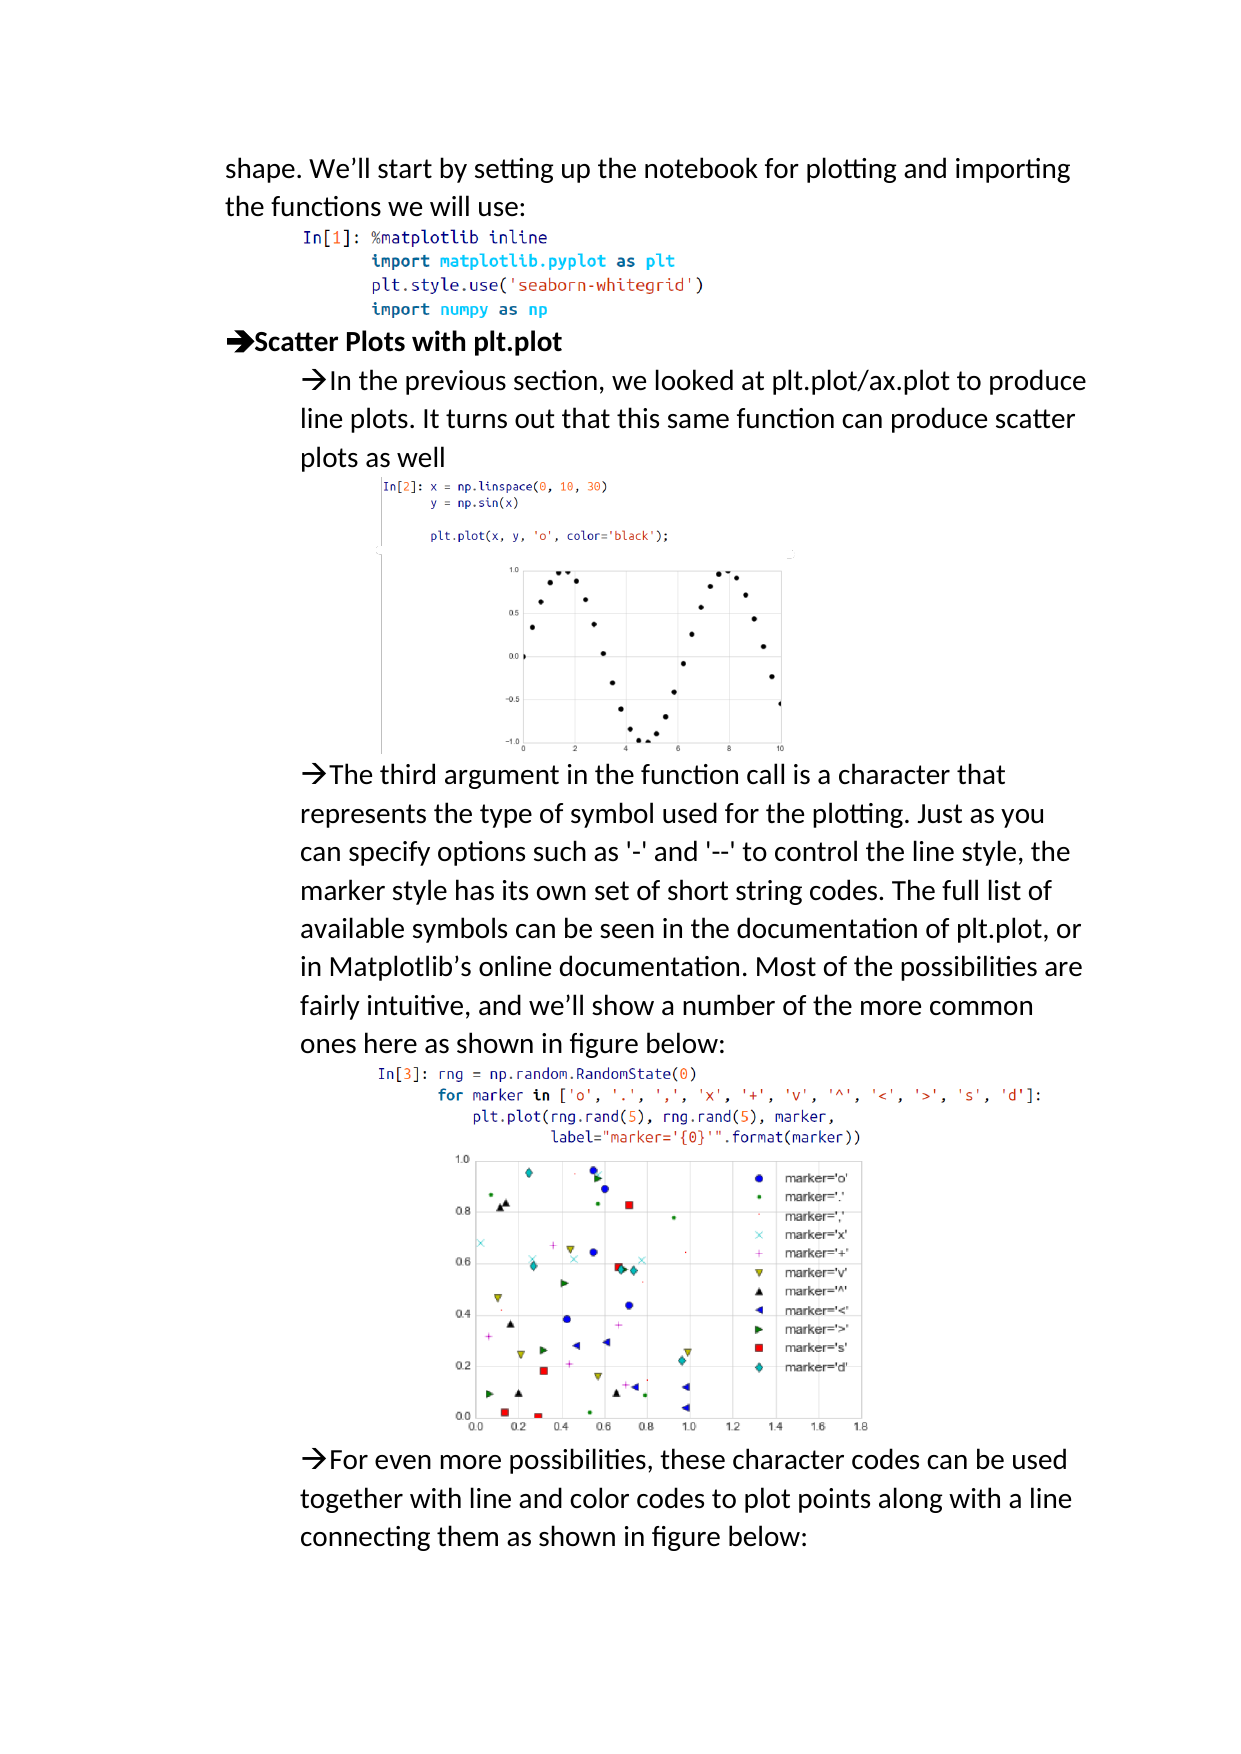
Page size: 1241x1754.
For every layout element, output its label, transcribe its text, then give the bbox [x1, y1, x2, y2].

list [225, 150, 1090, 224]
picture [375, 477, 795, 754]
picture [375, 1063, 1041, 1147]
picture [450, 1149, 871, 1439]
list Scatter Plots with plt.plot [225, 323, 1090, 359]
list The third argument in the function call is a character that represents the type of symbol used for the plotting. Just as you can specify options such as '-' and '--' to control the line style, the marker style has its own set of short string codes. The full list of available symbols can be seen in the documentation of plt.plot, or in Matplotlib’s online documentation. Most of the possibilities are fairly intuitive, and we’ll show a number of the more common ones here as shown in figure below: [300, 756, 1090, 1061]
list In the previous section, we looked at plt.plot/ax.plot to produce line plots. It turns out that this same function can produce scatter plots as well [300, 362, 1090, 474]
picture [300, 226, 709, 321]
list For even more possibilities, these character codes can be used together with line and color codes to plot points along with a line connecting them as shown in figure below: [300, 1441, 1090, 1554]
